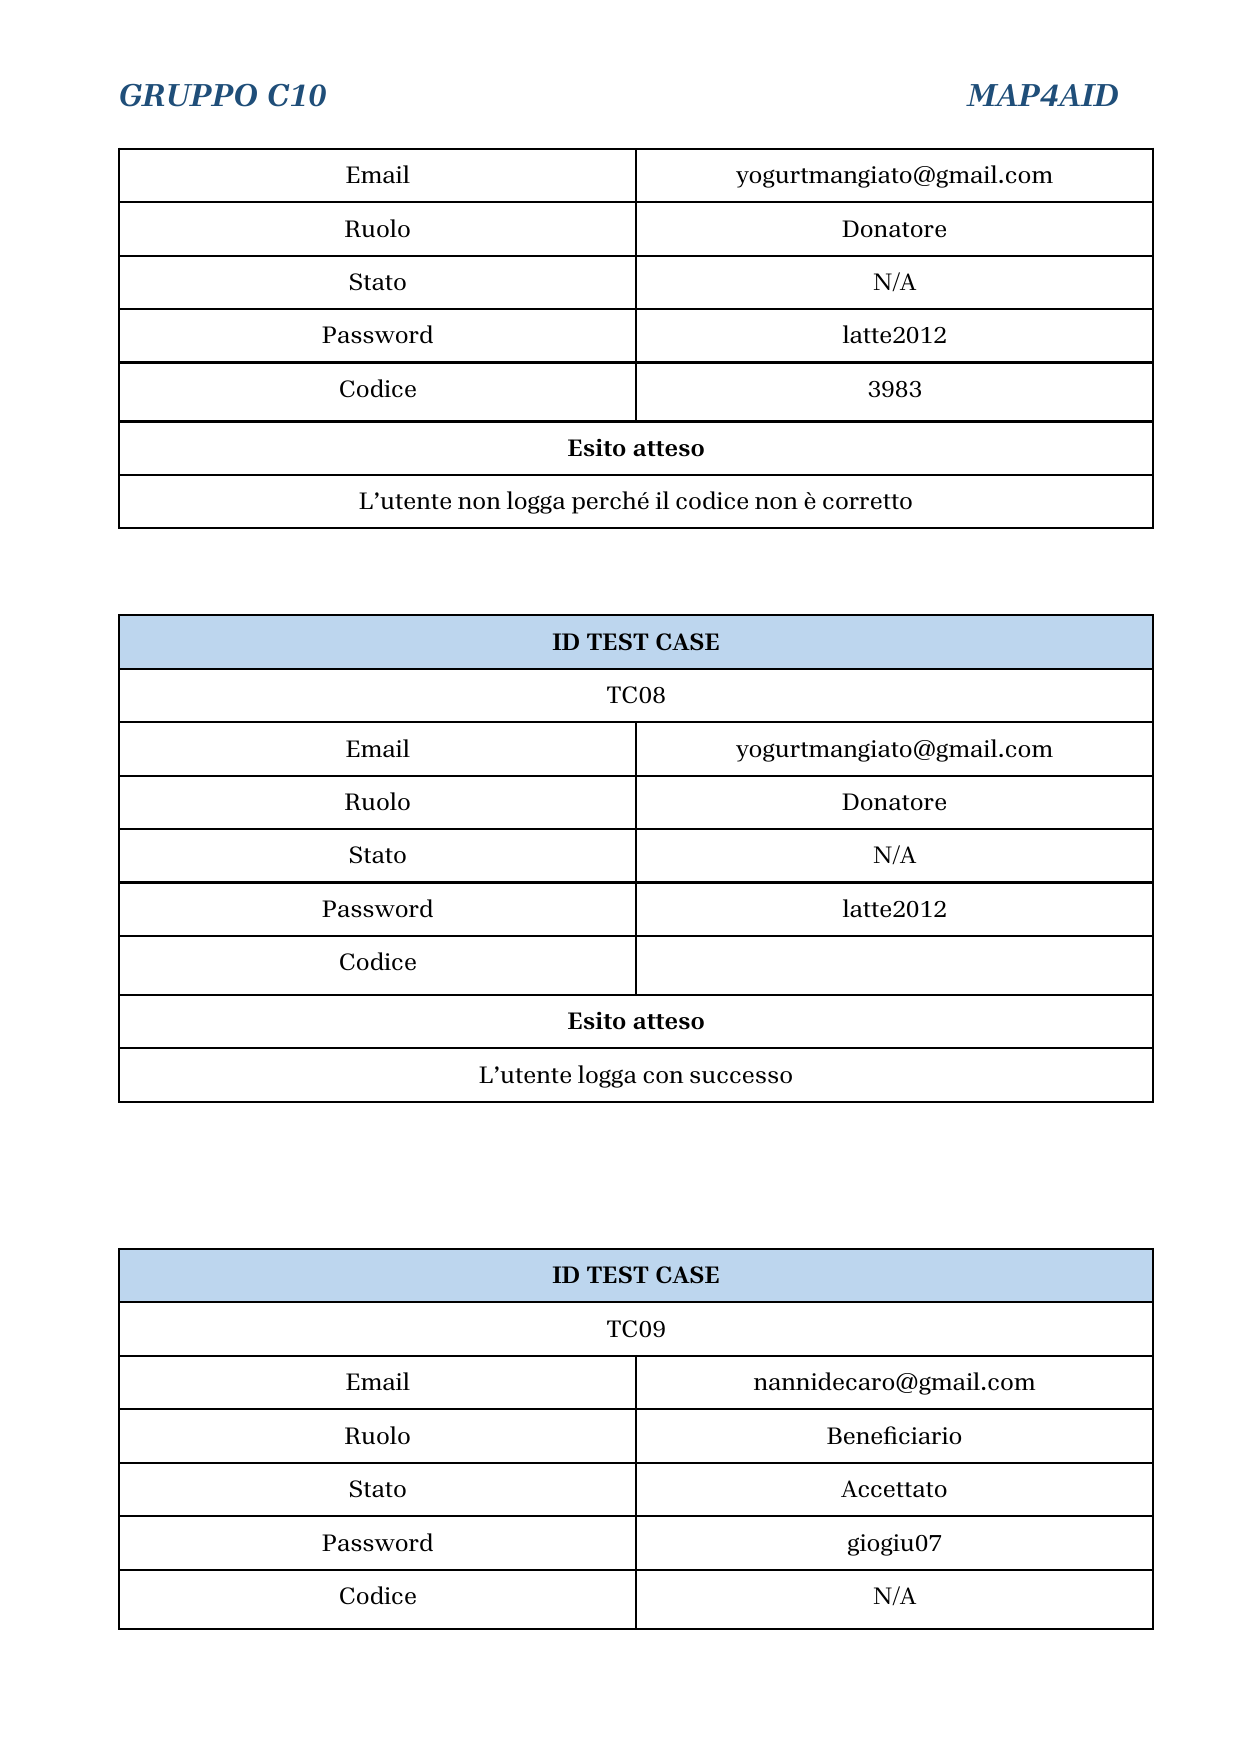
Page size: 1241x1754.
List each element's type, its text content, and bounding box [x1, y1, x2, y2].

table_cell Email [120, 150, 635, 201]
table_cell N/A [637, 257, 1152, 308]
table_cell N/A [637, 1571, 1152, 1627]
table_cell N/A [637, 830, 1152, 881]
table_cell Codice [120, 364, 635, 420]
table_cell Stato [120, 1464, 635, 1515]
table_cell [637, 937, 1152, 994]
table_cell L’utente logga con successo [120, 1049, 1152, 1101]
table_cell Donatore [637, 203, 1152, 254]
table_cell Esito atteso [120, 423, 1152, 474]
table_cell Esito atteso [120, 996, 1152, 1047]
table_cell L’utente non logga perché il codice non è corretto [120, 476, 1152, 527]
table_header ID TEST CASE [120, 616, 1152, 668]
table_cell Ruolo [120, 777, 635, 828]
table_cell Codice [120, 1571, 635, 1627]
table_cell Stato [120, 257, 635, 308]
table_cell nannidecaro@gmail.com [637, 1357, 1152, 1408]
table_cell Codice [120, 937, 635, 994]
table_cell Password [120, 1517, 635, 1568]
table_cell giogiu07 [637, 1517, 1152, 1568]
table_cell latte2012 [637, 884, 1152, 935]
table_cell yogurtmangiato@gmail.com [637, 150, 1152, 201]
table_cell Stato [120, 830, 635, 881]
table_cell Donatore [637, 777, 1152, 828]
table_cell Email [120, 723, 635, 774]
table_cell Beneficiario [637, 1410, 1152, 1462]
table_cell TC09 [120, 1303, 1152, 1355]
table_cell TC08 [120, 670, 1152, 721]
table_cell Password [120, 884, 635, 935]
table_cell Password [120, 310, 635, 361]
table_cell Accettato [637, 1464, 1152, 1515]
table_cell Ruolo [120, 203, 635, 254]
table_cell Ruolo [120, 1410, 635, 1462]
table_cell latte2012 [637, 310, 1152, 361]
table_cell Email [120, 1357, 635, 1408]
table_cell 3983 [637, 364, 1152, 420]
table_header ID TEST CASE [120, 1250, 1152, 1301]
table_cell yogurtmangiato@gmail.com [637, 723, 1152, 774]
